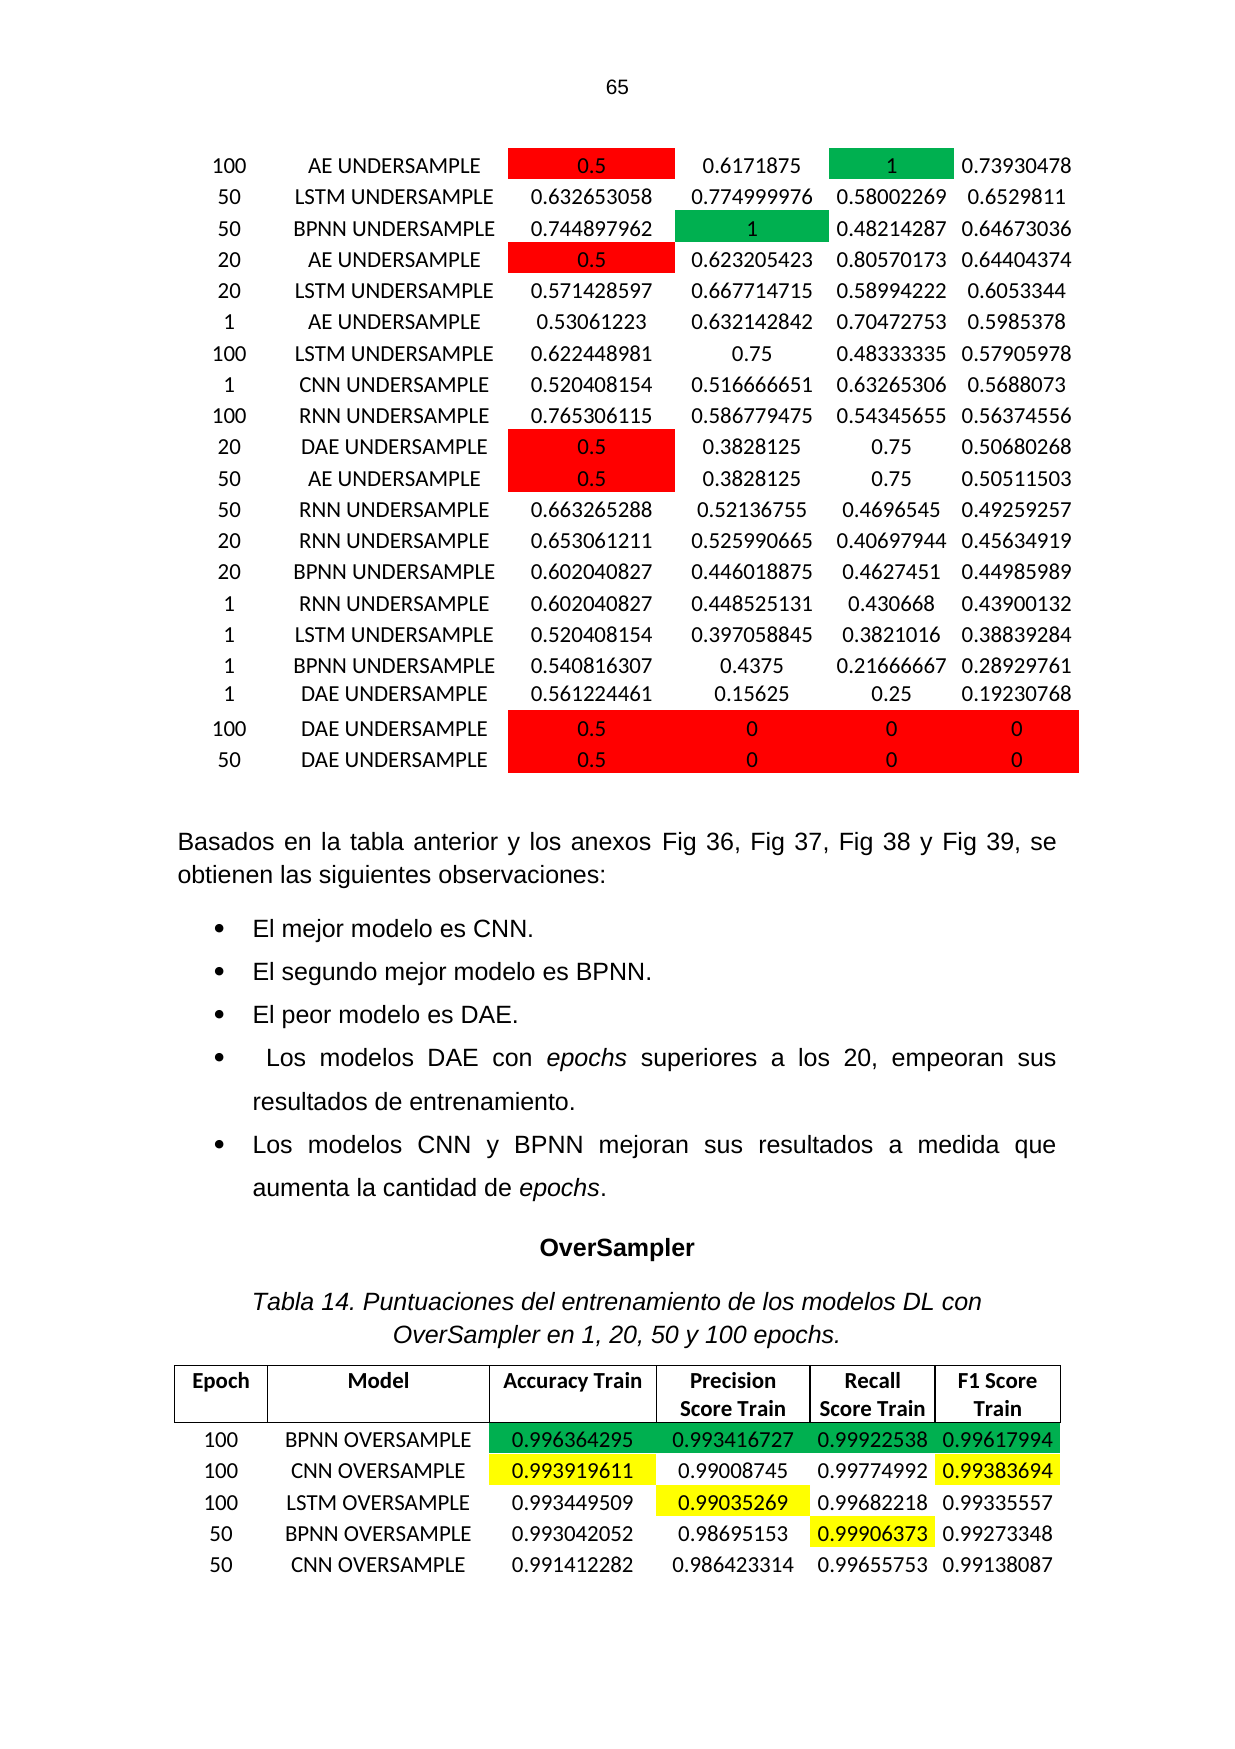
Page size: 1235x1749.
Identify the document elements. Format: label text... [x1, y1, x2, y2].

list Los modelos DAE con epochs superiores a los 20, empeoran sus resultados de entrenamiento. [215, 1043, 1057, 1115]
text Tabla 14. Puntuaciones del entrenamiento de los modelos DL con OverSampler en 1, 20, 50 y 100 epochs. [177, 1287, 1057, 1348]
list El peor modelo es DAE. [215, 1000, 1057, 1029]
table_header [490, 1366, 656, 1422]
list Los modelos CNN y BPNN mejoran sus resultados a medida que aumenta la cantidad de epochs. [215, 1130, 1057, 1202]
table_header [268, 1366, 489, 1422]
text OverSampler [177, 1233, 1057, 1261]
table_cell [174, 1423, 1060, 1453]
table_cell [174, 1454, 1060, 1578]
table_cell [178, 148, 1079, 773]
list El mejor modelo es CNN. [215, 914, 1057, 942]
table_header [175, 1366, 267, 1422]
text Basados en la tabla anterior y los anexos Fig 36, Fig 37, Fig 38 y Fig 39, se obtienen las siguientes observaciones: [177, 827, 1057, 888]
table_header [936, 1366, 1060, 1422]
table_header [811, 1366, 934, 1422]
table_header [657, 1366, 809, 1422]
list El segundo mejor modelo es BPNN. [215, 957, 1057, 986]
